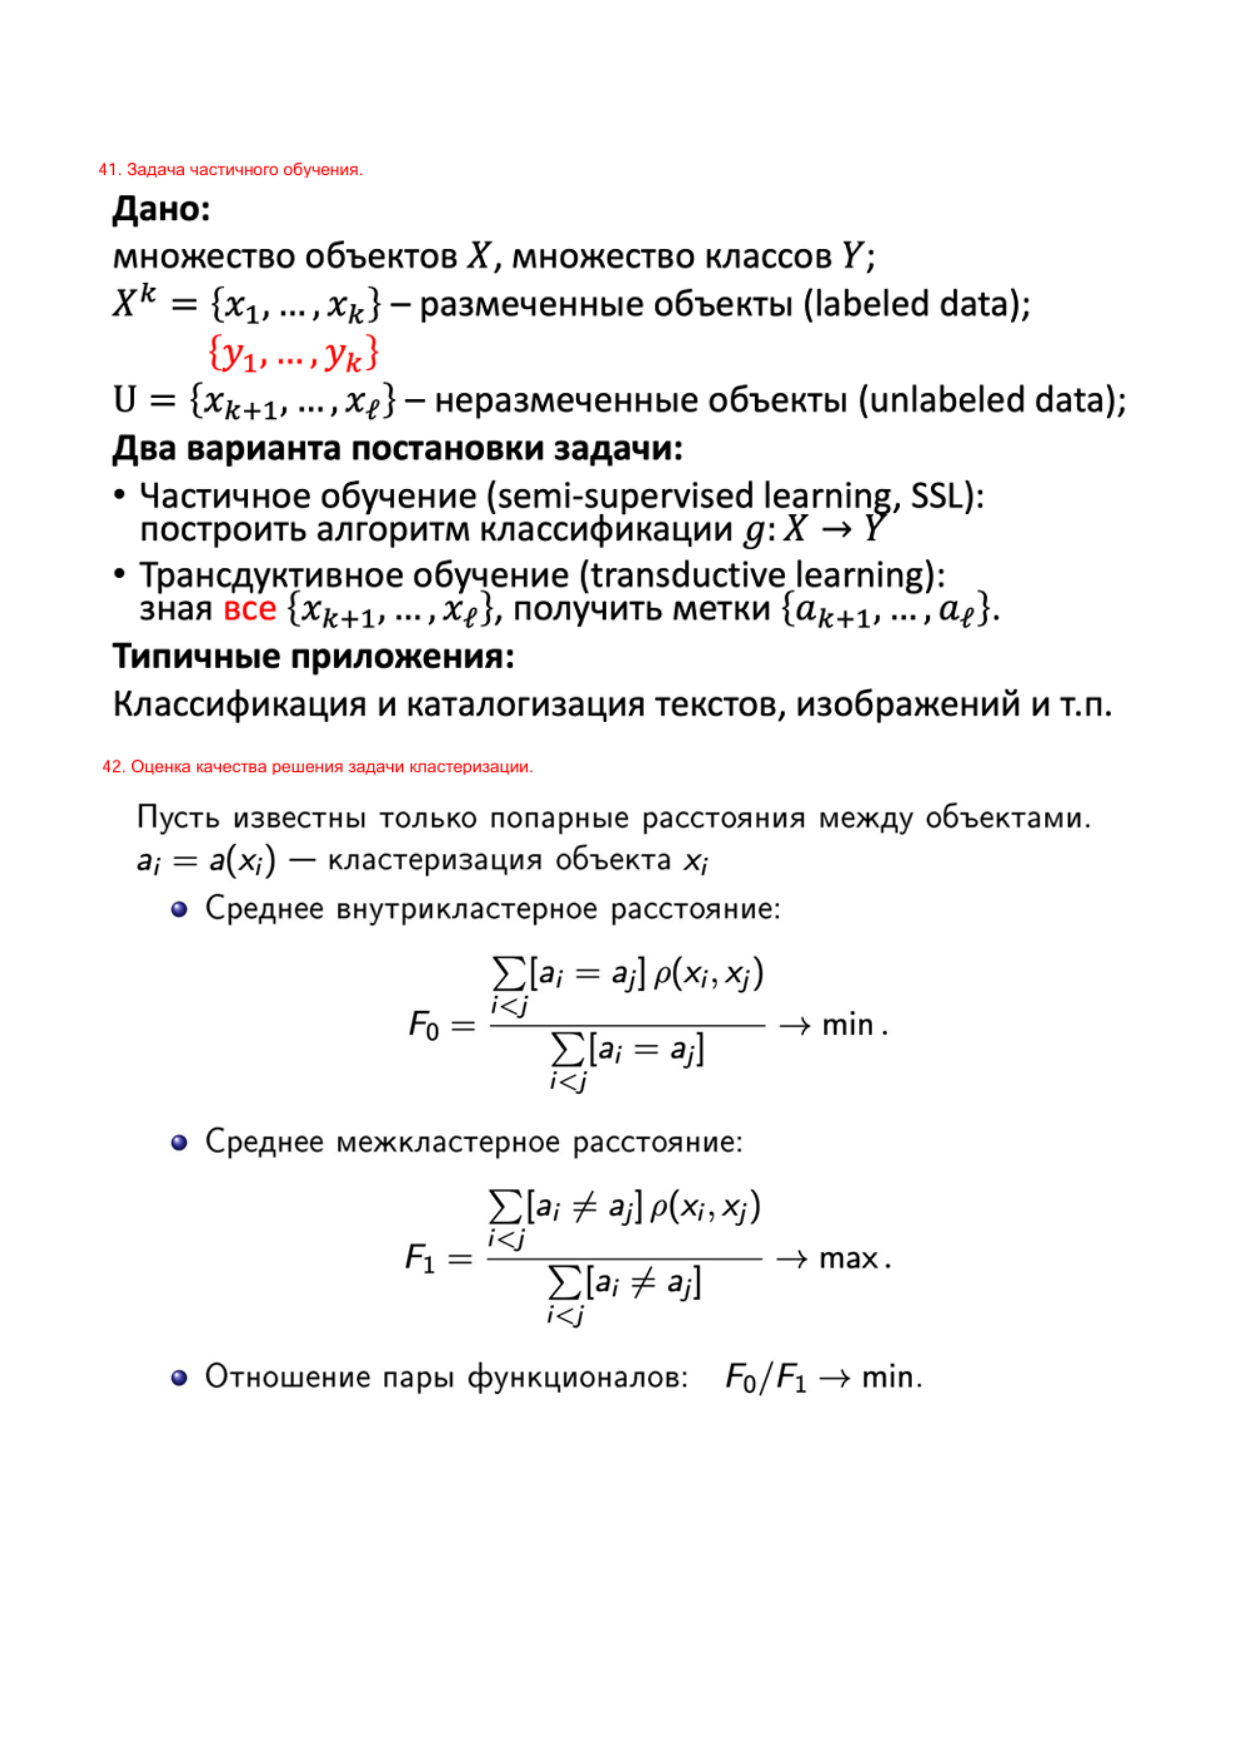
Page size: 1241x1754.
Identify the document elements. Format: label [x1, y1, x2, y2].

picture [88, 150, 1152, 1413]
